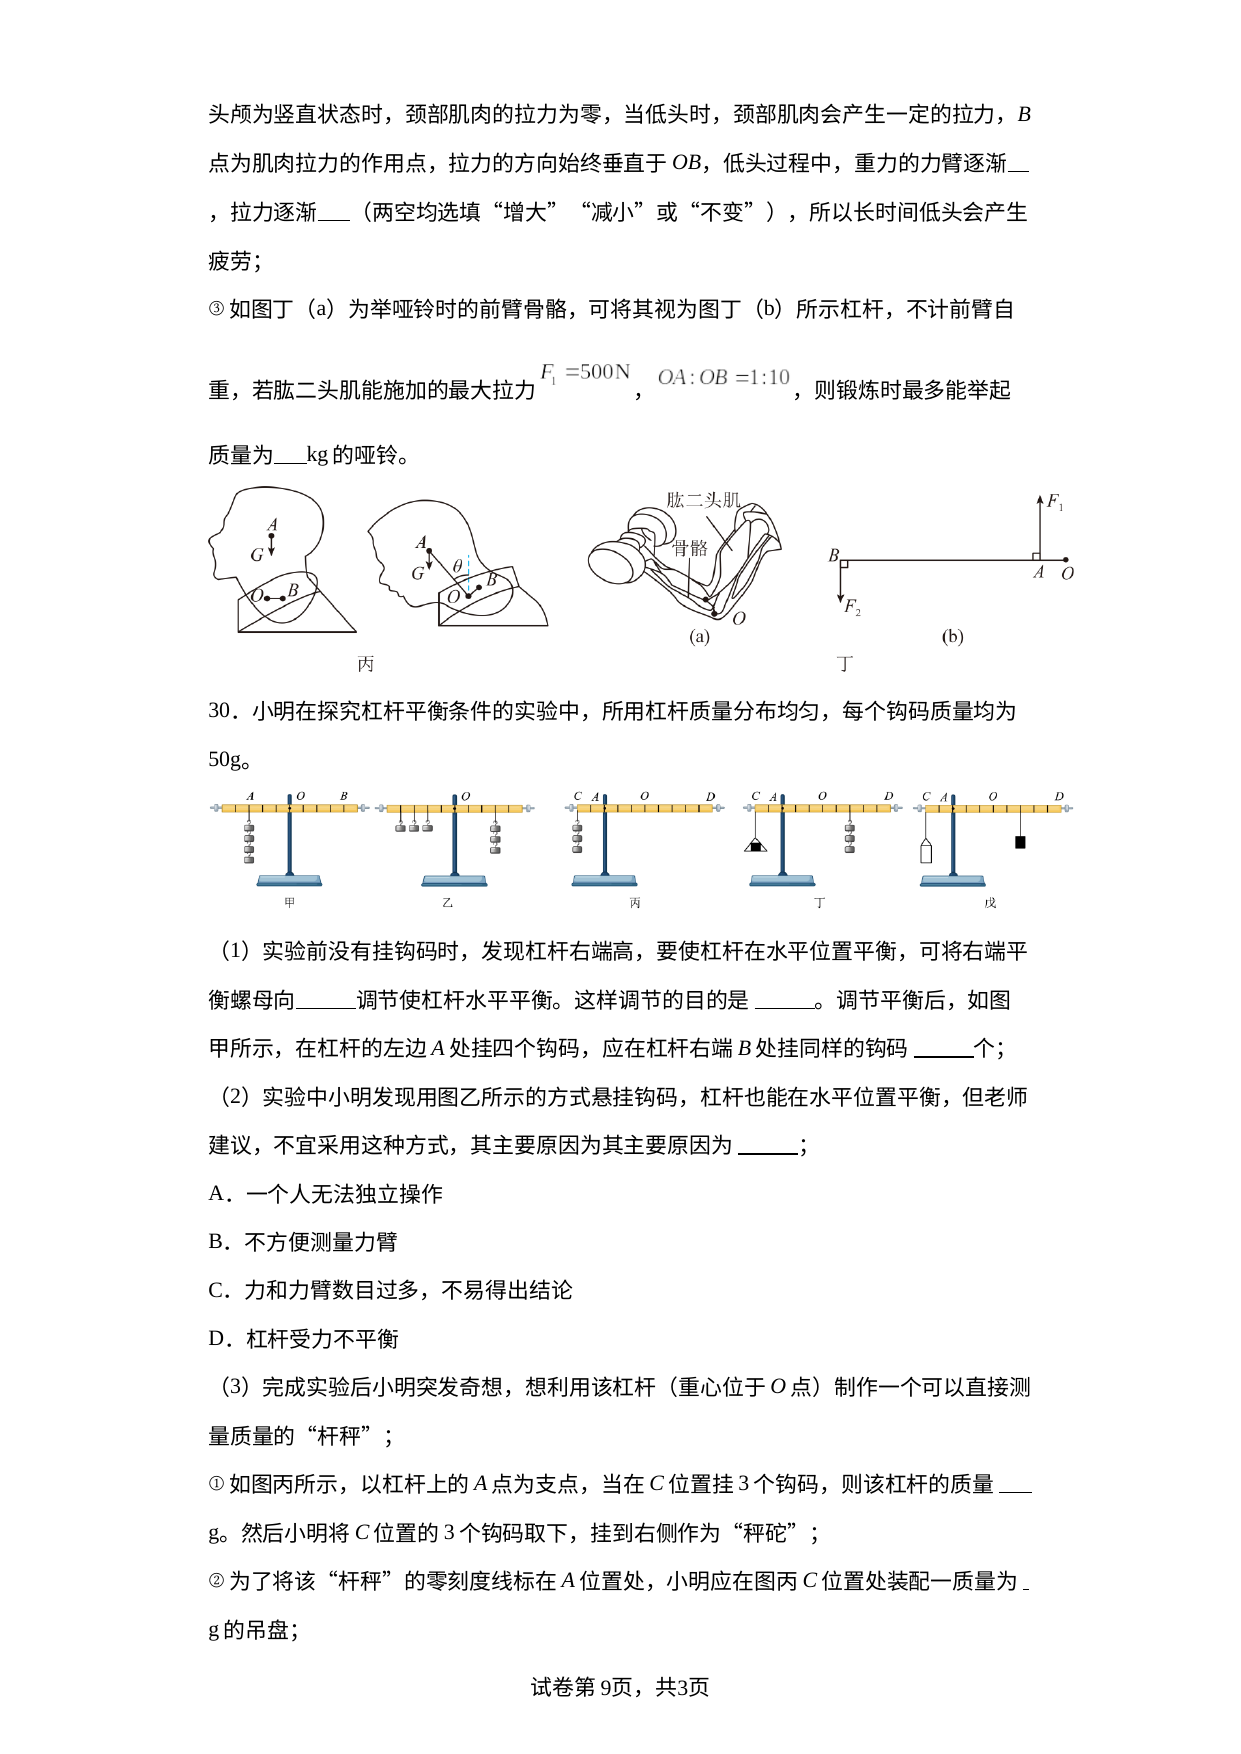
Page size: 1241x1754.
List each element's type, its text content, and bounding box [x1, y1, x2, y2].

text B．不方便测量力臂 [208, 1225, 1032, 1257]
text C．力和力臂数目过多，不易得出结论 [208, 1273, 1032, 1306]
text D．杠杆受力不平衡 [208, 1321, 1032, 1354]
text 30．小明在探究杠杆平衡条件的实验中，所用杠杆质量分布均匀，每个钩码质量均为50g。 [208, 694, 1032, 775]
picture [208, 486, 1074, 672]
text （2）实验中小明发现用图乙所示的方式悬挂钩码，杠杆也能在水平位置平衡，但老师建议，不宜采用这种方式，其主要原因为其主要原因为 ； [208, 1079, 1032, 1161]
text ②为了将该“杆秤”的零刻度线标在A位置处，小明应在图丙C位置处装配一质量为 g的吊盘； [208, 1564, 1032, 1645]
picture [208, 790, 1074, 909]
text （1）实验前没有挂钩码时，发现杠杆右端高，要使杠杆在水平位置平衡，可将右端平衡螺母向 调节使杠杆水平平衡。这样调节的目的是 。调节平衡后，如图甲所示，在杠杆的左边A处挂四个钩码，应在杠杆右端B处挂同样的钩码 个； [208, 933, 1032, 1063]
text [208, 97, 1032, 276]
text ①如图丙所示，以杠杆上的A点为支点，当在C位置挂3个钩码，则该杠杆的质量 g。然后小明将C位置的3个钩码取下，挂到右侧作为“秤砣”； [208, 1467, 1032, 1548]
text ③如图丁（a）为举哑铃时的前臂骨骼，可将其视为图丁（b）所示杠杆，不计前臂自重，若肱二头肌能施加的最大拉力，，则锻炼时最多能举起质量为 kg的哑铃。 [208, 292, 1032, 470]
text A．一个人无法独立操作 [208, 1176, 1032, 1209]
text （3）完成实验后小明突发奇想，想利用该杠杆（重心位于O点）制作一个可以直接测量质量的“杆秤”； [208, 1370, 1032, 1451]
